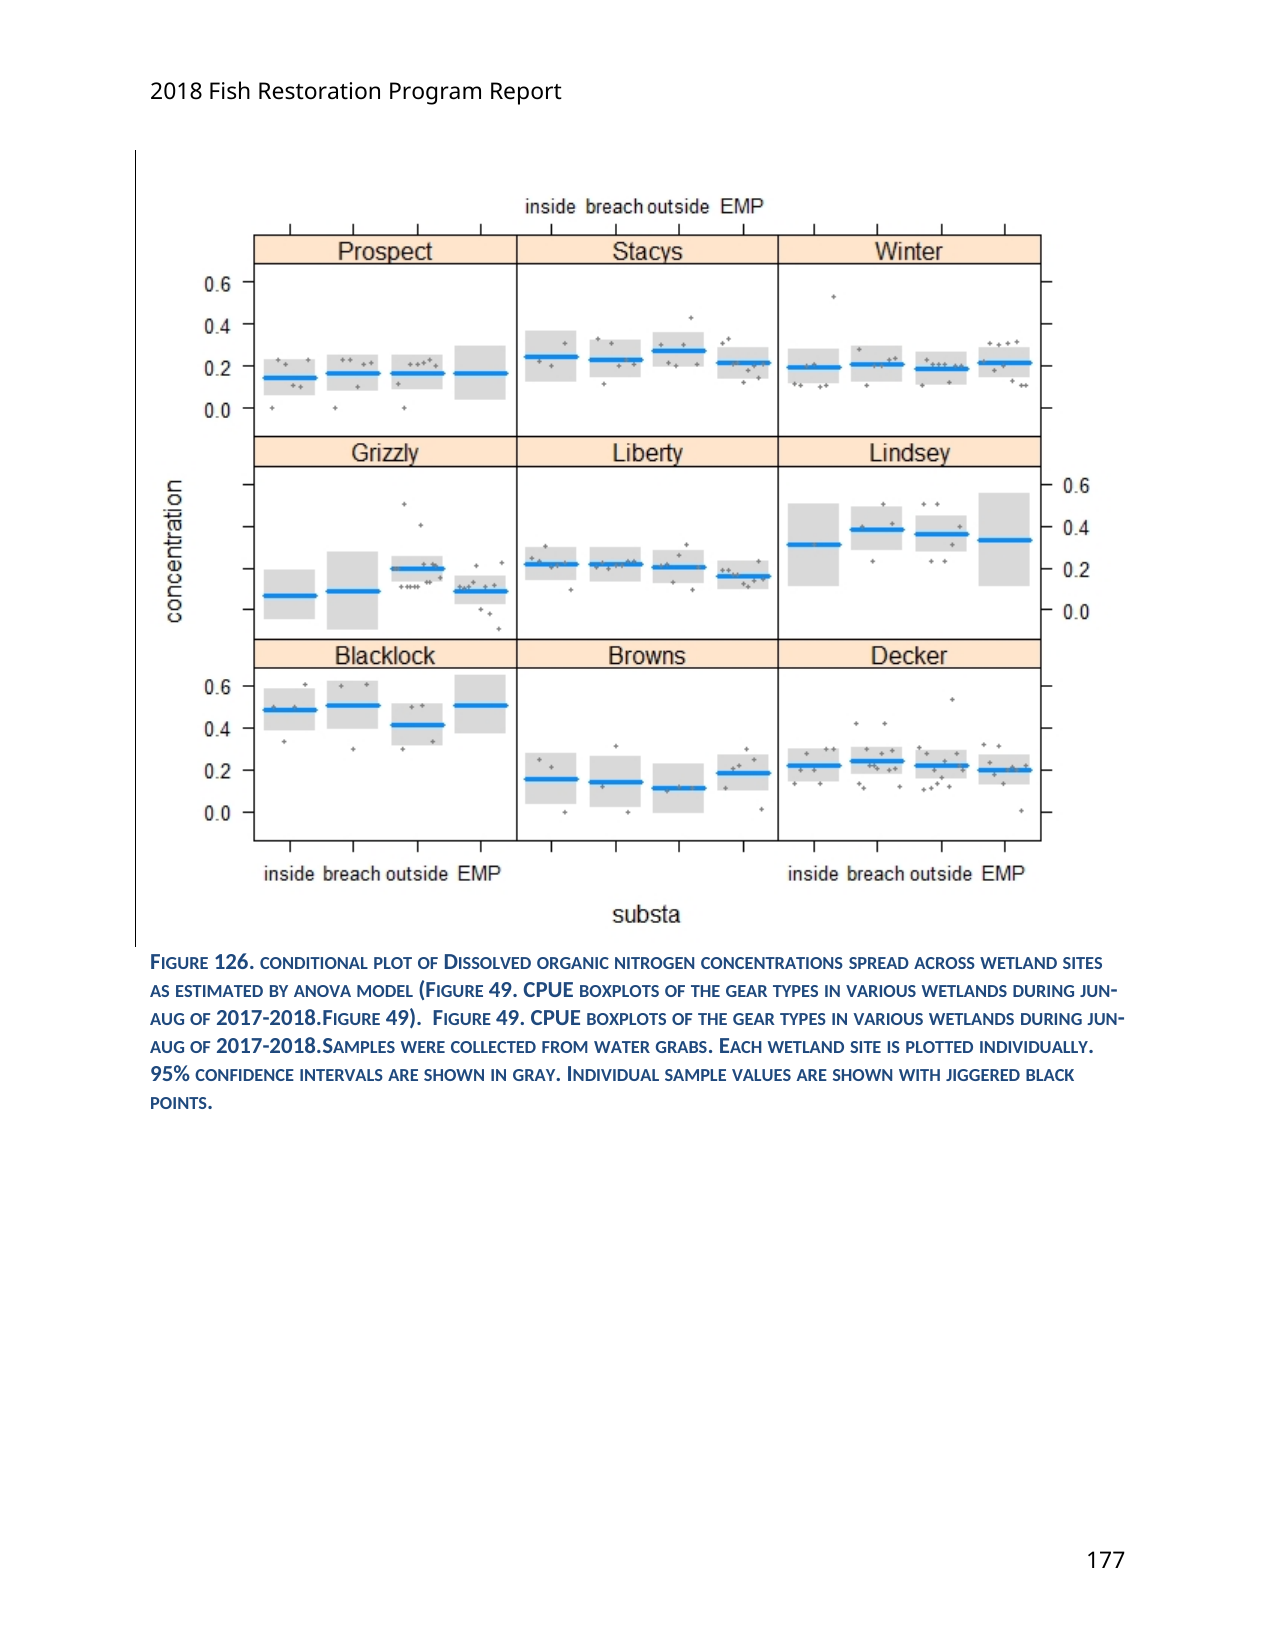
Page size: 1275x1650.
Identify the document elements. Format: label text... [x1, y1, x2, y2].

picture [150, 150, 1125, 947]
text Figure . conditional plot of Dissolved organic nitrogen concentrations spread across wetland sites as estimated by anova model (Figure 51). Samples were collected from water grabs. Each wetland site is plotted individually. 95% confidence intervals are shown in gray. Individual sample values are shown with jiggered black points. [150, 947, 1125, 1115]
